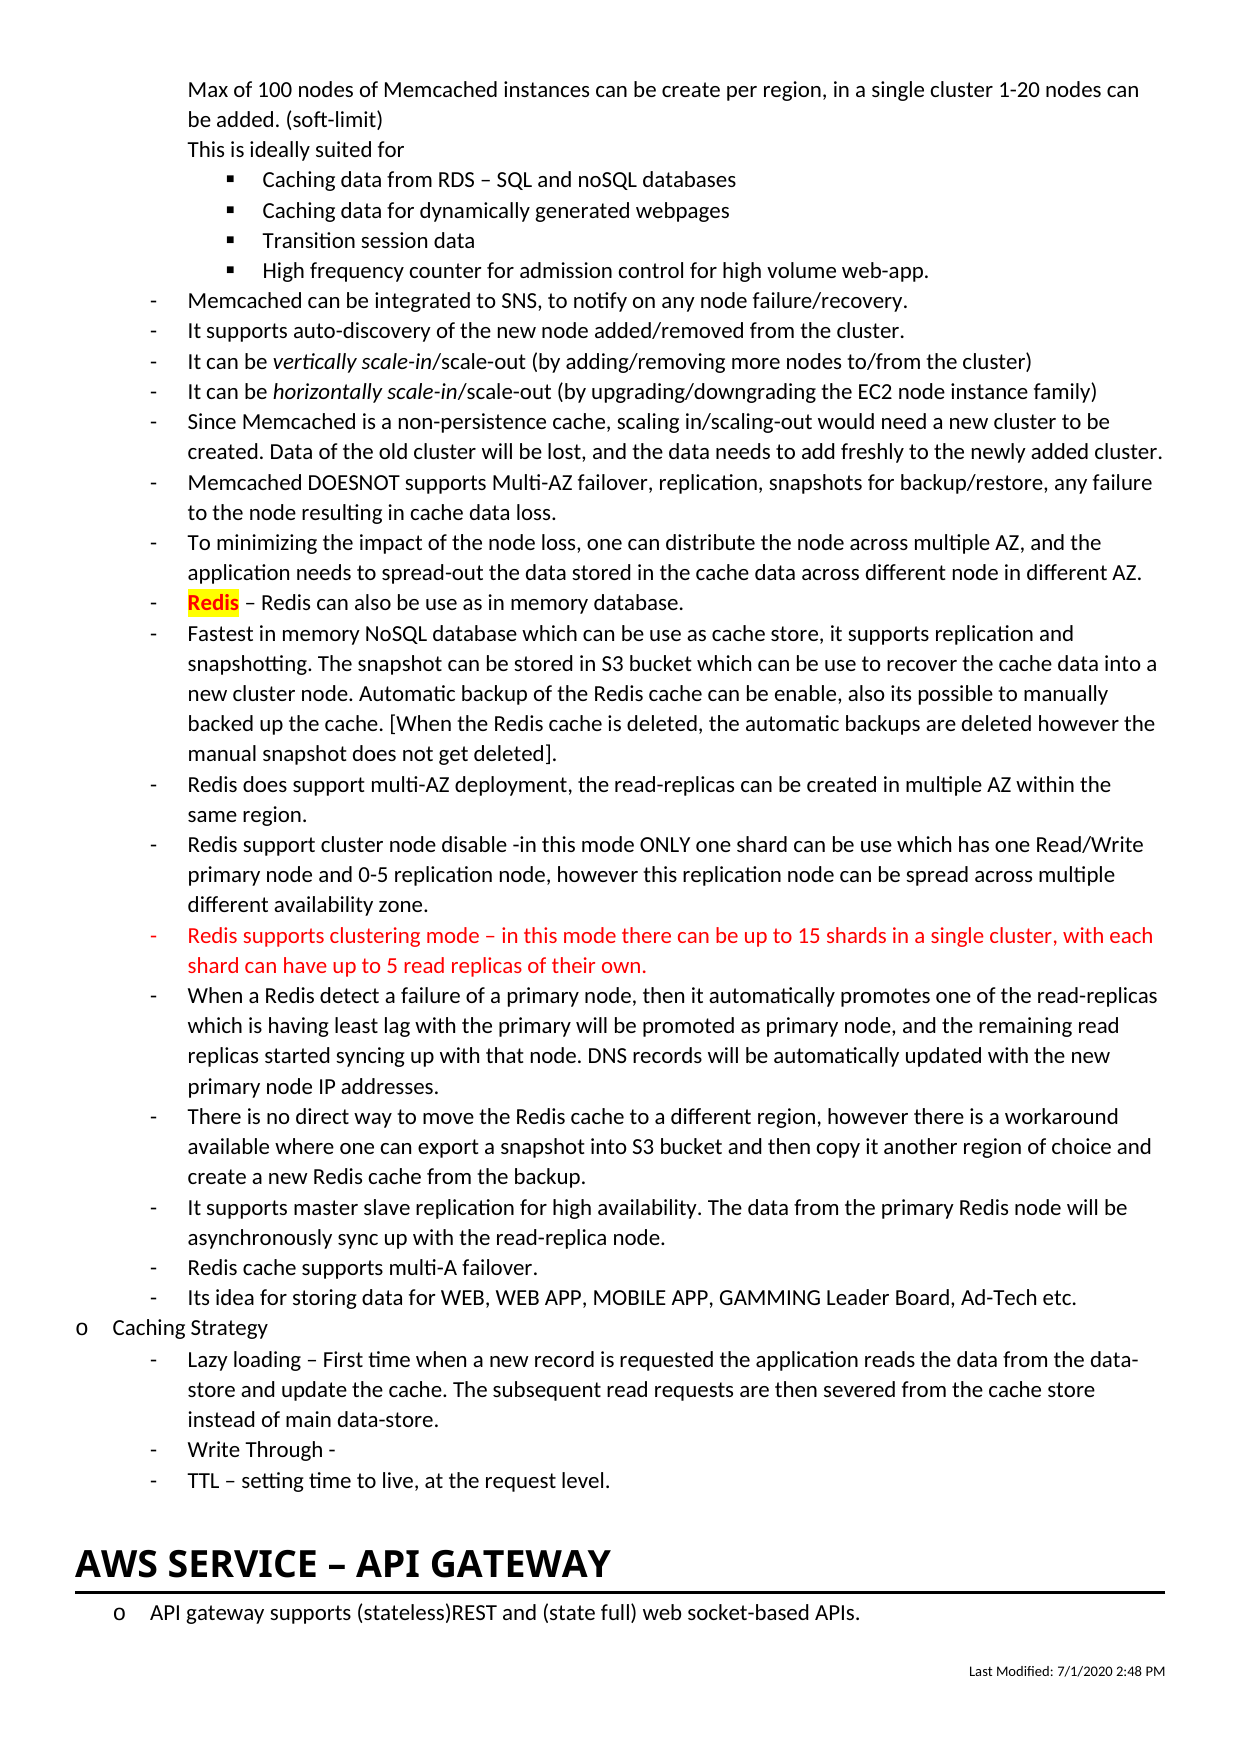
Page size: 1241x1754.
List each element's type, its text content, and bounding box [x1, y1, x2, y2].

list Fastest in memory NoSQL database which can be use as cache store, it supports replication and snapshotting. The snapshot can be stored in S3 bucket which can be use to recover the cache data into a new cluster node. Automatic backup of the Redis cache can be enable, also its possible to manually backed up the cache. [When the Redis cache is deleted, the automatic backups are deleted however the manual snapshot does not get deleted]. [150, 619, 1165, 768]
list TTL – setting time to live, at the request level. [150, 1466, 1165, 1494]
list When a Redis detect a failure of a primary node, then it automatically promotes one of the read-replicas which is having least lag with the primary will be promoted as primary node, and the remaining read replicas started syncing up with that node. DNS records will be automatically updated with the new primary node IP addresses. [150, 981, 1165, 1100]
list To minimizing the impact of the node loss, one can distribute the node across multiple AZ, and the application needs to spread-out the data stored in the cache data across different node in different AZ. [150, 528, 1165, 586]
list Max of 100 nodes of Memcached instances can be create per region, in a single cluster 1-20 nodes can be added. (soft-limit) [187, 75, 1165, 133]
list Lazy loading – First time when a new record is requested the application reads the data from the data-store and update the cache. The subsequent read requests are then severed from the cache store instead of main data-store. [150, 1345, 1165, 1433]
list Caching data from RDS – SQL and noSQL databases [225, 166, 1165, 194]
list Its idea for storing data for WEB, WEB APP, MOBILE APP, GAMMING Leader Board, Ad-Tech etc. [150, 1283, 1165, 1311]
list Since Memcached is a non-persistence cache, scaling in/scaling-out would need a new cluster to be created. Data of the old cluster will be lost, and the data needs to add freshly to the newly added cluster. [150, 407, 1165, 466]
subtitle AWS Service – API Gateway [75, 1538, 1165, 1591]
list There is no direct way to move the Redis cache to a different region, however there is a workaround available where one can export a snapshot into S3 bucket and then copy it another region of choice and create a new Redis cache from the backup. [150, 1102, 1165, 1191]
list Redis supports clustering mode – in this mode there can be up to 15 shards in a single cluster, with each shard can have up to 5 read replicas of their own. [150, 921, 1165, 979]
list It can be vertically scale-in/scale-out (by adding/removing more nodes to/from the cluster) [150, 347, 1165, 375]
list It can be horizontally scale-in/scale-out (by upgrading/downgrading the EC2 node instance family) [150, 377, 1165, 405]
list Caching Strategy [75, 1313, 1165, 1343]
list Redis support cluster node disable -in this mode ONLY one shard can be use which has one Read/Write primary node and 0-5 replication node, however this replication node can be spread across multiple different availability zone. [150, 830, 1165, 919]
list High frequency counter for admission control for high volume web-app. [225, 256, 1165, 284]
list It supports master slave replication for high availability. The data from the primary Redis node will be asynchronously sync up with the read-replica node. [150, 1193, 1165, 1251]
list Memcached can be integrated to SNS, to notify on any node failure/recovery. [150, 286, 1165, 314]
list Redis does support multi-AZ deployment, the read-replicas can be created in multiple AZ within the same region. [150, 770, 1165, 828]
list This is ideally suited for [187, 135, 1165, 163]
list Memcached DOESNOT supports Multi-AZ failover, replication, snapshots for backup/restore, any failure to the node resulting in cache data loss. [150, 468, 1165, 526]
list It supports auto-discovery of the new node added/removed from the cluster. [150, 317, 1165, 345]
list Write Through - [150, 1436, 1165, 1464]
list Redis cache supports multi-A failover. [150, 1253, 1165, 1281]
list Transition session data [225, 226, 1165, 254]
list API gateway supports (stateless)REST and (state full) web socket-based APIs. [112, 1598, 1165, 1627]
list Redis – Redis can also be use as in memory database. [150, 588, 1165, 617]
list Caching data for dynamically generated webpages [225, 196, 1165, 224]
